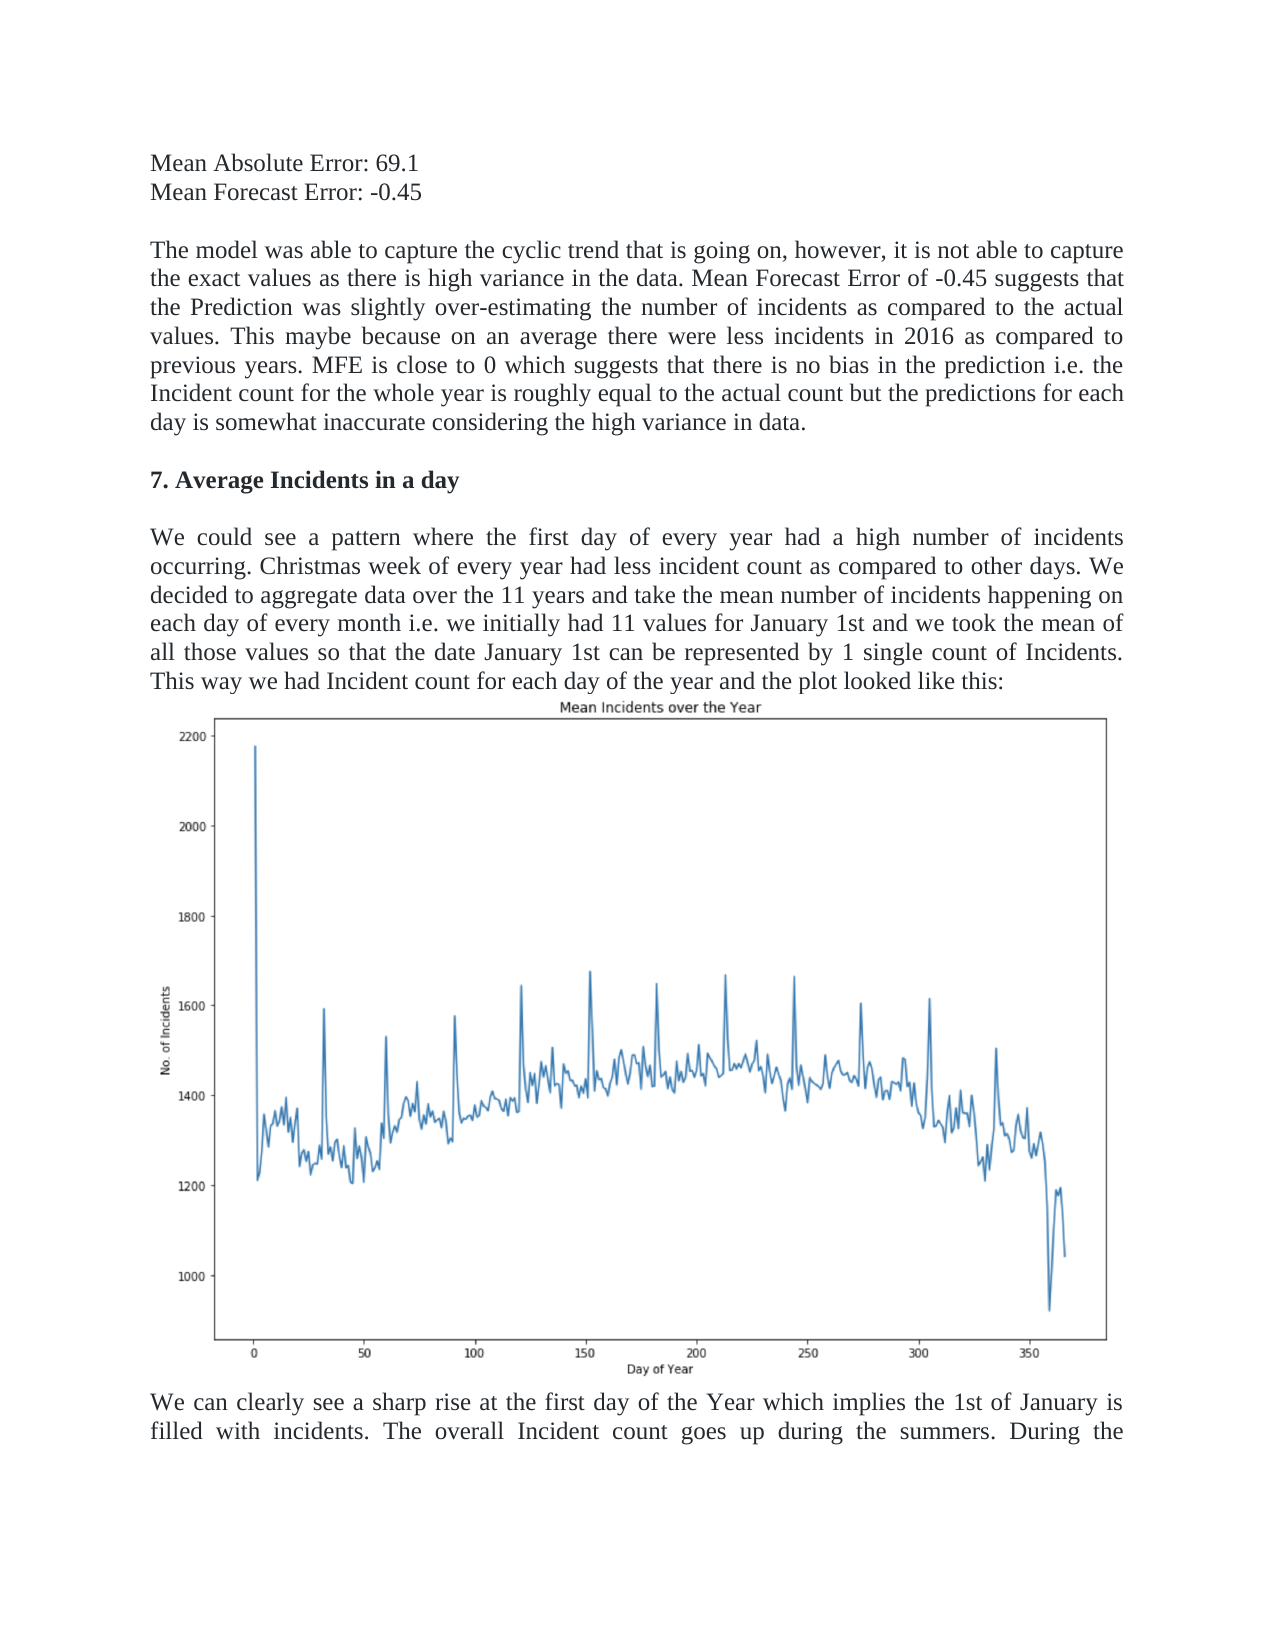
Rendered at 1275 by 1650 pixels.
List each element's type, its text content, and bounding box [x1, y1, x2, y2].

text The model was able to capture the cyclic trend that is going on, however, it is not able to capture the exact values as there is high variance in the data. Mean Forecast Error of -0.45 suggests that the Prediction was slightly over-estimating the number of incidents as compared to the actual values. This maybe because on an average there were less incidents in 2016 as compared to previous years. MFE is close to 0 which suggests that there is no bias in the prediction i.e. the Incident count for the whole year is roughly equal to the actual count but the predictions for each day is somewhat inaccurate considering the high variance in data. [150, 235, 1125, 436]
text We could see a pattern where the first day of every year had a high number of incidents occurring. Christmas week of every year had less incident count as compared to other days. We decided to aggregate data over the 11 years and take the mean number of incidents happening on each day of every month i.e. we initially had 11 values for January 1st and we took the mean of all those values so that the date January 1st can be represented by 1 single count of Incidents. This way we had Incident count for each day of the year and the plot looked like this: [150, 522, 1125, 694]
text Mean Forecast Error: -0.45 [150, 177, 1125, 206]
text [150, 1388, 1125, 1445]
text Mean Absolute Error: 69.1 [150, 148, 1125, 177]
picture [150, 694, 1125, 1388]
text 7. Average Incidents in a day [150, 465, 1125, 493]
